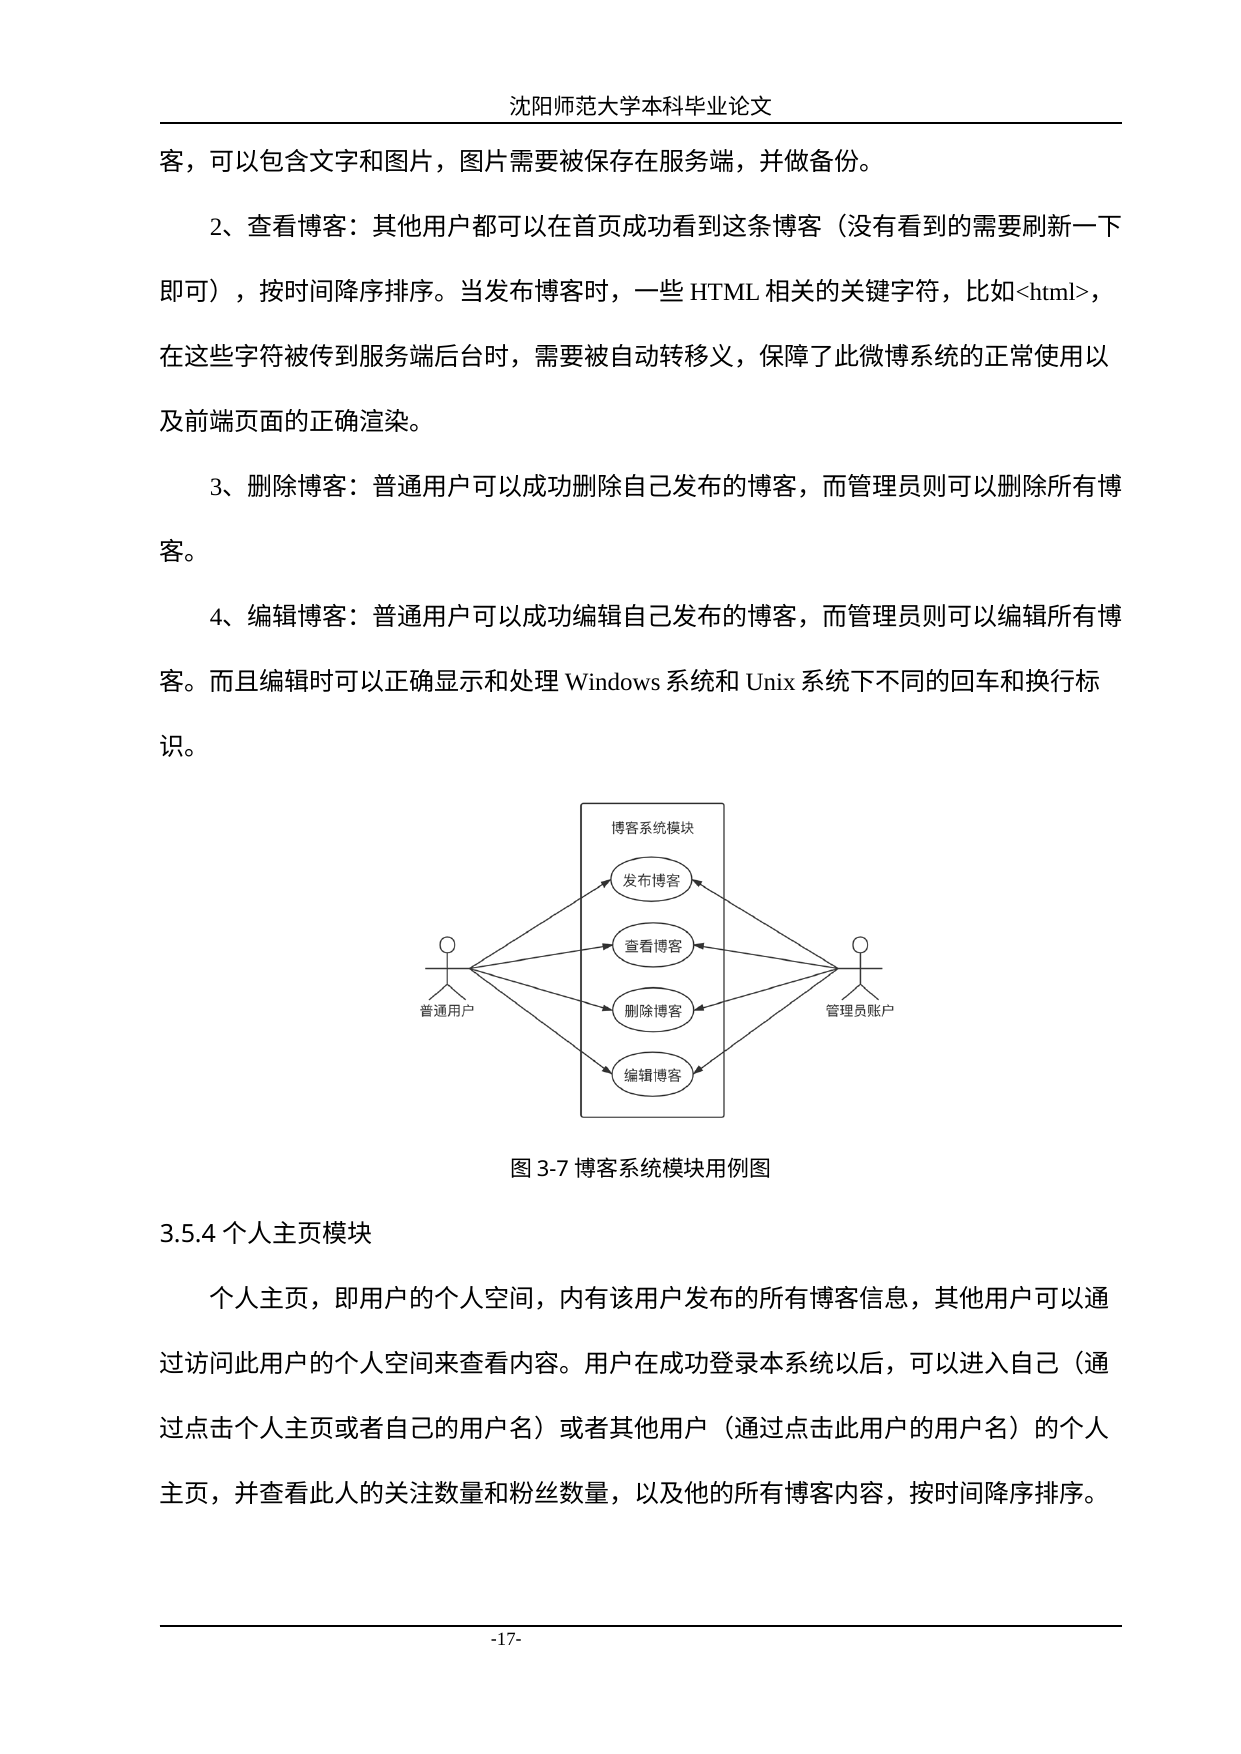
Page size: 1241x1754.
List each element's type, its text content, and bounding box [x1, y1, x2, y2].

subtitle 3.5.4 个人主页模块 [159, 1199, 1122, 1264]
text 4、编辑博客：普通用户可以成功编辑自己发布的博客，而管理员则可以编辑所有博客。而且编辑时可以正确显示和处理Windows系统和Unix系统下不同的回车和换行标识。 [159, 582, 1122, 777]
text 2、查看博客：其他用户都可以在首页成功看到这条博客（没有看到的需要刷新一下即可），按时间降序排序。当发布博客时，一些HTML相关的关键字符，比如<html>，在这些字符被传到服务端后台时，需要被自动转移义，保障了此微博系统的正常使用以及前端页面的正确渲染。 [159, 192, 1122, 452]
text 个人主页，即用户的个人空间，内有该用户发布的所有博客信息，其他用户可以通过访问此用户的个人空间来查看内容。用户在成功登录本系统以后，可以进入自己（通过点击个人主页或者自己的用户名）或者其他用户（通过点击此用户的用户名）的个人主页，并查看此人的关注数量和粉丝数量，以及他的所有博客内容，按时间降序排序。 [159, 1264, 1122, 1524]
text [159, 127, 1122, 192]
text 3、删除博客：普通用户可以成功删除自己发布的博客，而管理员则可以删除所有博客。 [159, 452, 1122, 582]
picture [409, 787, 898, 1133]
